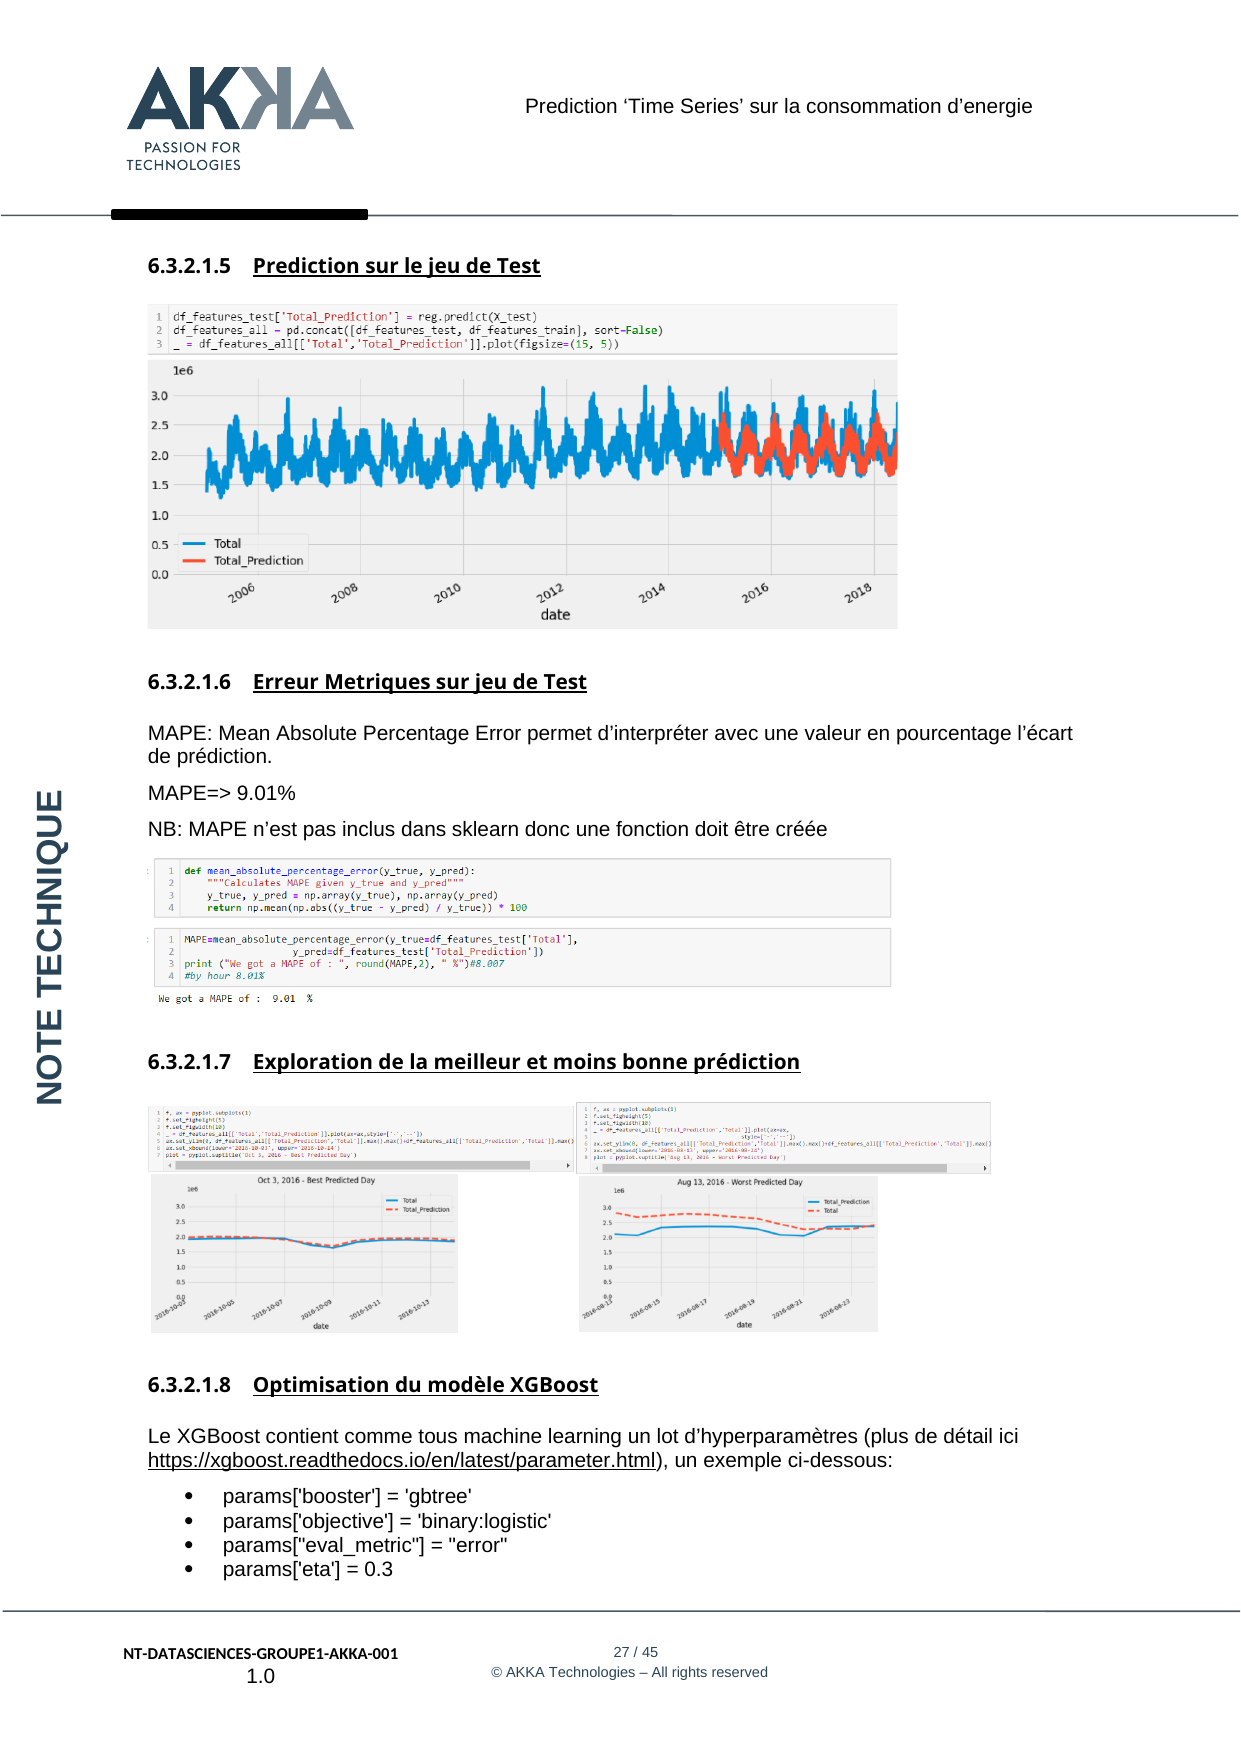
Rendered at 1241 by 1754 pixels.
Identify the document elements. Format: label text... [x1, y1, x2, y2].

list params['objective'] = 'binary:logistic' [185, 1508, 1093, 1532]
text NB: MAPE n’est pas inclus dans sklearn donc une fonction doit être créée [148, 817, 1093, 841]
picture [147, 304, 898, 630]
picture [147, 1101, 992, 1333]
subtitle Erreur Metriques sur jeu de Test [148, 667, 1093, 695]
text MAPE: Mean Absolute Percentage Error permet d’interpréter avec une valeur en pourcentage l’écart de prédiction. [148, 720, 1093, 768]
subtitle Optimisation du modèle XGBoost [148, 1371, 1093, 1399]
picture [147, 853, 898, 1010]
list params['eta'] = 0.3 [185, 1557, 1093, 1581]
text MAPE=> 9.01% [148, 781, 1093, 805]
list params["eval_metric"] = "error" [185, 1532, 1093, 1557]
subtitle Prediction sur le jeu de Test [148, 251, 1093, 279]
list params['booster'] = 'gbtree' [185, 1484, 1093, 1508]
subtitle Exploration de la meilleur et moins bonne prédiction [148, 1047, 1093, 1076]
picture [119, 56, 355, 176]
text Le XGBoost contient comme tous machine learning un lot d’hyperparamètres (plus de détail ici https://xgboost.readthedocs.io/en/latest/parameter.html), un exemple ci-dessous: [148, 1424, 1093, 1472]
